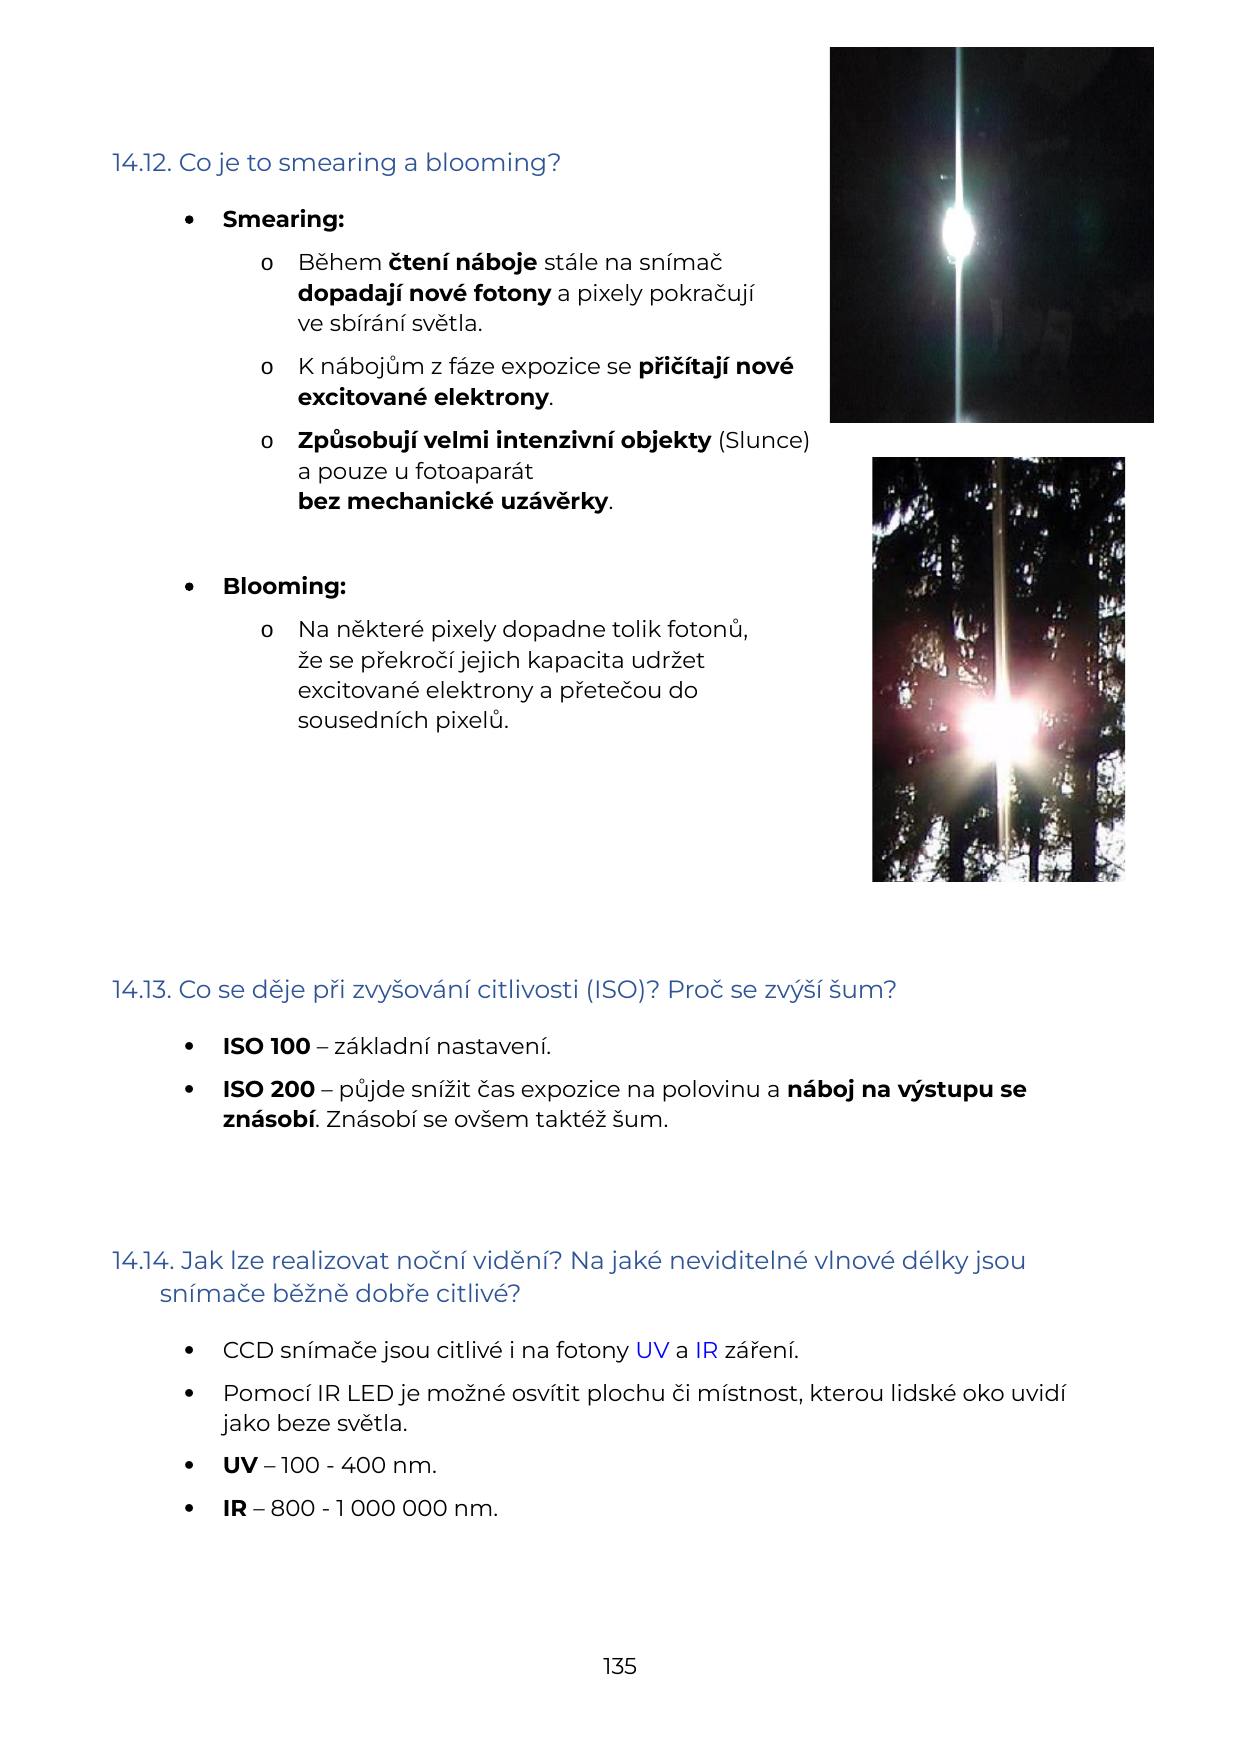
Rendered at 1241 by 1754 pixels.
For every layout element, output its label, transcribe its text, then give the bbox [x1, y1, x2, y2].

picture [872, 457, 1126, 882]
text Smearing: [185, 206, 829, 233]
list Na některé pixely dopadne tolik fotonů, že se překročí jejich kapacita udržet excitované elektrony a přetečou do sousedních pixelů. [260, 615, 872, 734]
text Pomocí IR LED je možné osvítit plochu či místnost, kterou lidské oko uvidí jako beze světla. [185, 1379, 1093, 1437]
text CCD snímače jsou citlivé i na fotony UV a IR záření. [185, 1336, 1093, 1364]
text UV – 100 - 400 nm. [185, 1452, 1093, 1480]
list Během čtení náboje stále na snímač dopadají nové fotony a pixely pokračují ve sbírání světla. [260, 248, 829, 337]
text Jak lze realizovat noční vidění? Na jaké neviditelné vlnové délky jsou snímače běžně dobře citlivé? [112, 1246, 1093, 1309]
picture [829, 47, 1154, 423]
text ISO 200 – půjde snížit čas expozice na polovinu a náboj na výstupu se znásobí. Znásobí se ovšem taktéž šum. [185, 1075, 1093, 1133]
text ISO 100 – základní nastavení. [185, 1033, 1093, 1061]
list Způsobují velmi intenzivní objekty (Slunce) a pouze u fotoaparát bez mechanické uzávěrky. [260, 426, 1093, 515]
list K nábojům z fáze expozice se přičítají nové excitované elektrony. [260, 352, 829, 411]
text Co je to smearing a blooming? [112, 148, 829, 178]
text Co se děje při zvyšování citlivosti (ISO)? Proč se zvýší šum? [112, 975, 1093, 1005]
text Blooming: [185, 572, 872, 600]
text IR – 800 - 1 000 000 nm. [185, 1494, 1093, 1522]
